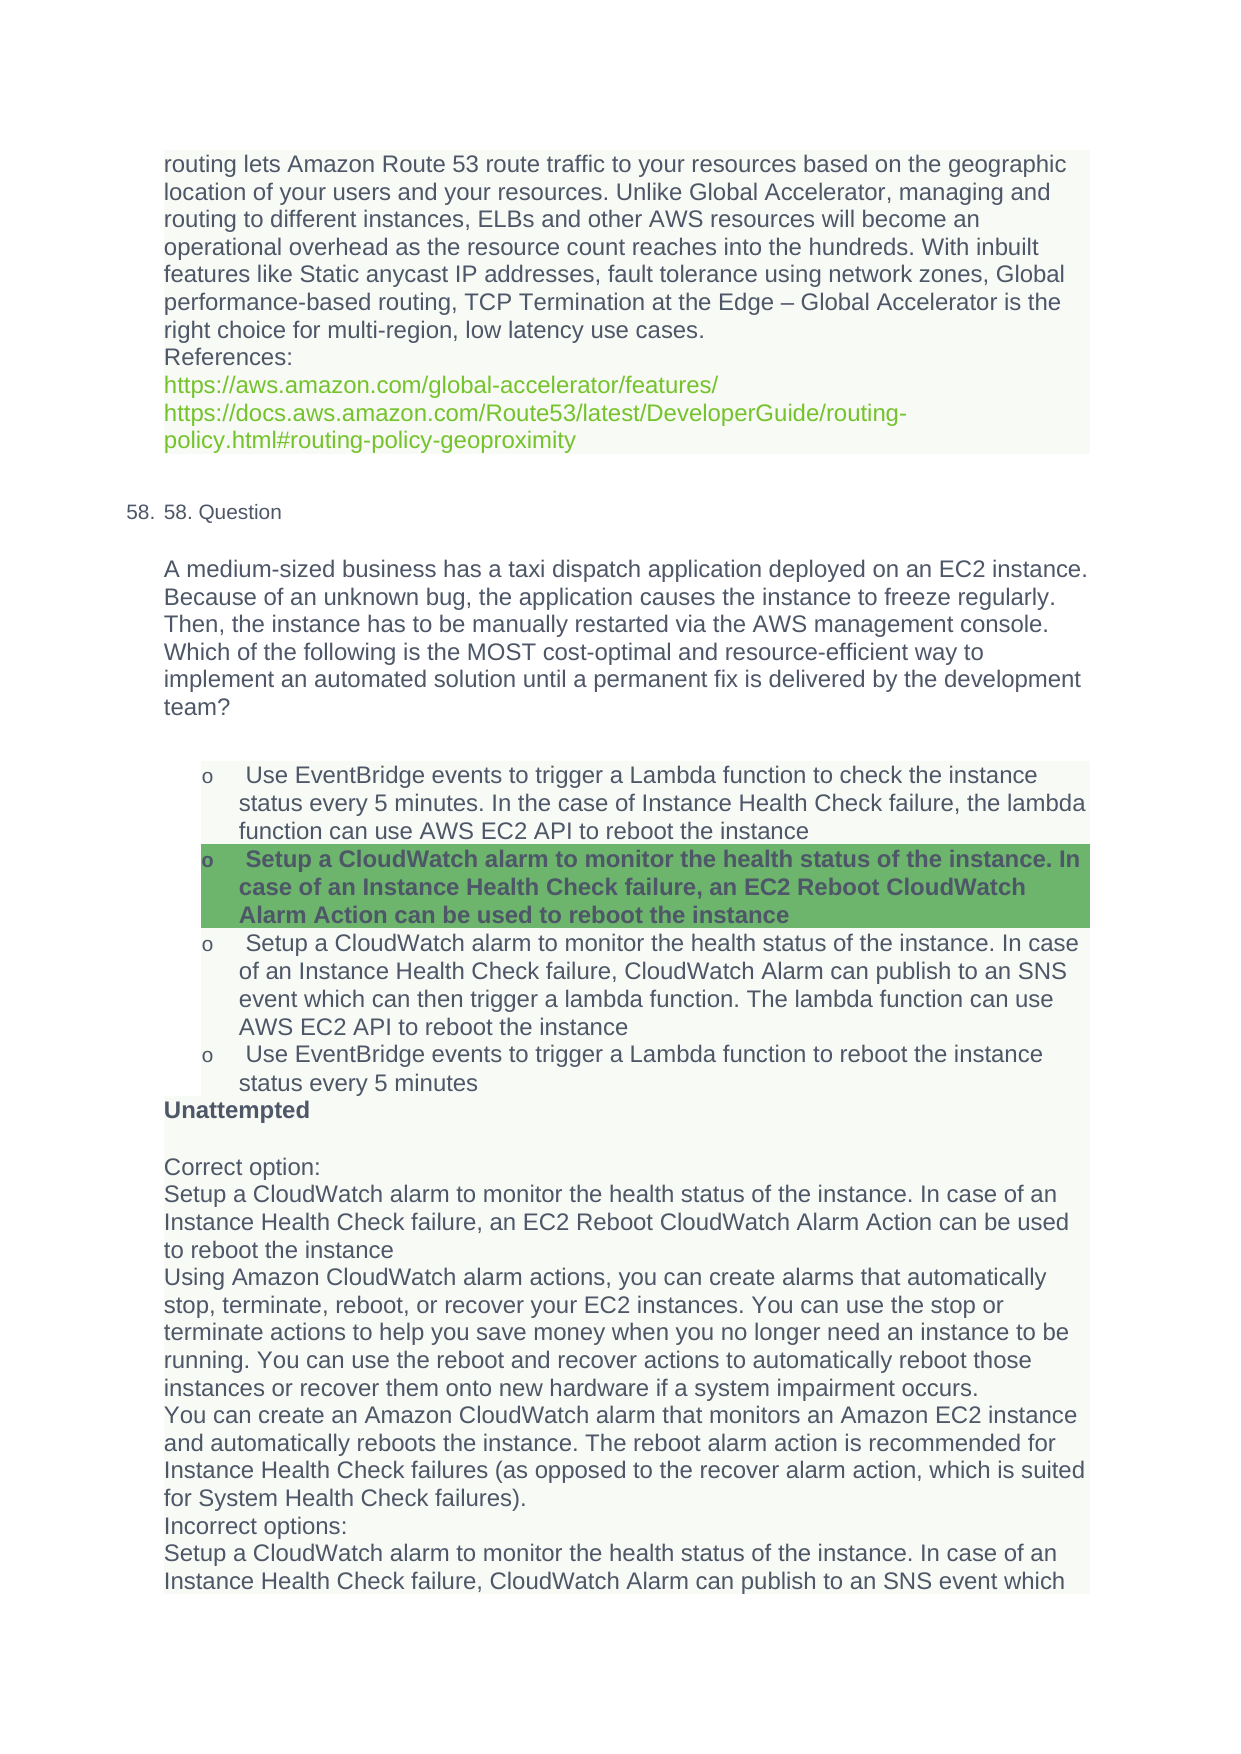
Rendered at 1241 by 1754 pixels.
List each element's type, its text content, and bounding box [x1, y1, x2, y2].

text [164, 1153, 1090, 1594]
subtitle 58. Question [126, 494, 1090, 524]
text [164, 150, 1090, 454]
list Setup a CloudWatch alarm to monitor the health status of the instance. In case of an Instance Health Check failure, CloudWatch Alarm can publish to an SNS event which can then trigger a lambda function. The lambda function can use AWS EC2 API to reboot the instance [201, 928, 1090, 1040]
list Setup a CloudWatch alarm to monitor the health status of the instance. In case of an Instance Health Check failure, an EC2 Reboot CloudWatch Alarm Action can be used to reboot the instance [201, 844, 1090, 928]
list Unattempted [164, 1096, 1090, 1153]
text A medium-sized business has a taxi dispatch application deployed on an EC2 instance. Because of an unknown bug, the application causes the instance to freeze regularly. Then, the instance has to be manually restarted via the AWS management console. Which of the following is the MOST cost-optimal and resource-efficient way to implement an automated solution until a permanent fix is delivered by the development team? [164, 555, 1090, 721]
list Use EventBridge events to trigger a Lambda function to reboot the instance status every 5 minutes [201, 1040, 1090, 1096]
list Use EventBridge events to trigger a Lambda function to check the instance status every 5 minutes. In the case of Instance Health Check failure, the lambda function can use AWS EC2 API to reboot the instance [201, 761, 1090, 844]
